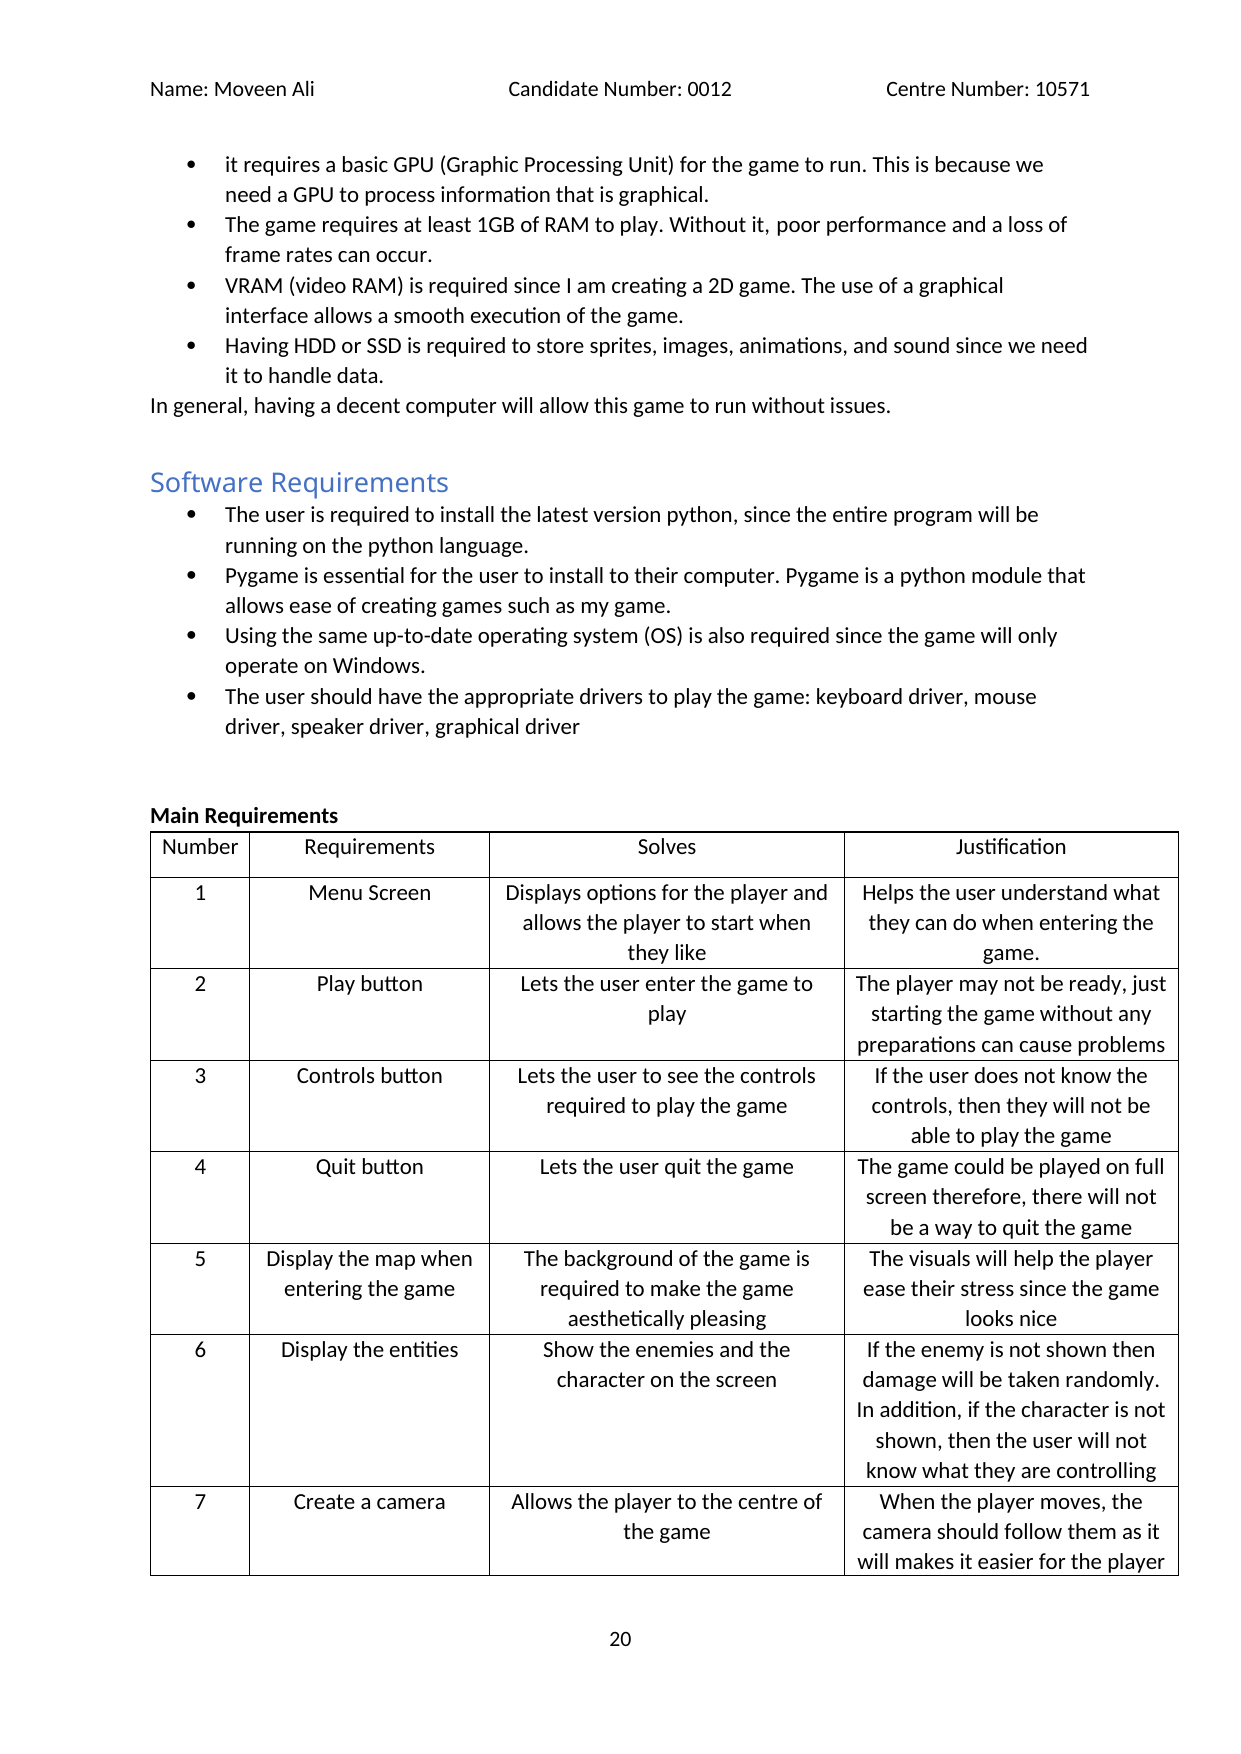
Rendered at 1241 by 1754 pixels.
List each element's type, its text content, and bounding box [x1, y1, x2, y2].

list The user is required to install the latest version python, since the entire program will be running on the python language. [187, 501, 1090, 559]
table_cell 3 [151, 1061, 249, 1151]
list The user should have the appropriate drivers to play the game: keyboard driver, mouse driver, speaker driver, graphical driver [187, 682, 1090, 740]
table_cell Display the map when entering the game [250, 1244, 489, 1334]
table_cell 4 [151, 1152, 249, 1243]
table_header Requirements [250, 833, 489, 877]
table_cell Display the entities [250, 1335, 489, 1486]
table_cell Lets the user enter the game to play [490, 969, 844, 1060]
table_header Solves [490, 833, 844, 877]
table_cell The game could be played on full screen therefore, there will not be a way to quit the game [845, 1152, 1178, 1243]
table_cell The player may not be ready, just starting the game without any preparations can cause problems [845, 969, 1178, 1060]
table_cell Helps the user understand what they can do when entering the game. [845, 878, 1178, 968]
subtitle Software Requirements [150, 464, 1090, 501]
table_cell Create a camera [250, 1487, 489, 1575]
list Using the same up-to-date operating system (OS) is also required since the game will only operate on Windows. [187, 621, 1090, 679]
table_cell Show the enemies and the character on the screen [490, 1335, 844, 1486]
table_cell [845, 1487, 1178, 1575]
table_cell If the user does not know the controls, then they will not be able to play the game [845, 1061, 1178, 1151]
text Main Requirements [150, 801, 1090, 829]
table_cell 2 [151, 969, 249, 1060]
table_cell Lets the user to see the controls required to play the game [490, 1061, 844, 1151]
table_cell Play button [250, 969, 489, 1060]
table_cell Displays options for the player and allows the player to start when they like [490, 878, 844, 968]
table_cell The background of the game is required to make the game aesthetically pleasing [490, 1244, 844, 1334]
table_cell 6 [151, 1335, 249, 1486]
table_cell Controls button [250, 1061, 489, 1151]
table_cell Menu Screen [250, 878, 489, 968]
table_header Justification [845, 833, 1178, 877]
list it requires a basic GPU (Graphic Processing Unit) for the game to run. This is because we need a GPU to process information that is graphical. [187, 150, 1090, 208]
table_header Number [151, 833, 249, 877]
table_cell Quit button [250, 1152, 489, 1243]
text In general, having a decent computer will allow this game to run without issues. [150, 392, 1090, 420]
list Pygame is essential for the user to install to their computer. Pygame is a python module that allows ease of creating games such as my game. [187, 561, 1090, 619]
table_cell 7 [151, 1487, 249, 1575]
table_cell Lets the user quit the game [490, 1152, 844, 1243]
list VRAM (video RAM) is required since I am creating a 2D game. The use of a graphical interface allows a smooth execution of the game. [187, 271, 1090, 329]
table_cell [490, 1487, 844, 1575]
table_cell 1 [151, 878, 249, 968]
table_cell 5 [151, 1244, 249, 1334]
table_cell If the enemy is not shown then damage will be taken randomly. In addition, if the character is not shown, then the user will not know what they are controlling [845, 1335, 1178, 1486]
table_cell The visuals will help the player ease their stress since the game looks nice [845, 1244, 1178, 1334]
list Having HDD or SSD is required to store sprites, images, animations, and sound since we need it to handle data. [187, 331, 1090, 389]
list The game requires at least 1GB of RAM to play. Without it, poor performance and a loss of frame rates can occur. [187, 210, 1090, 269]
